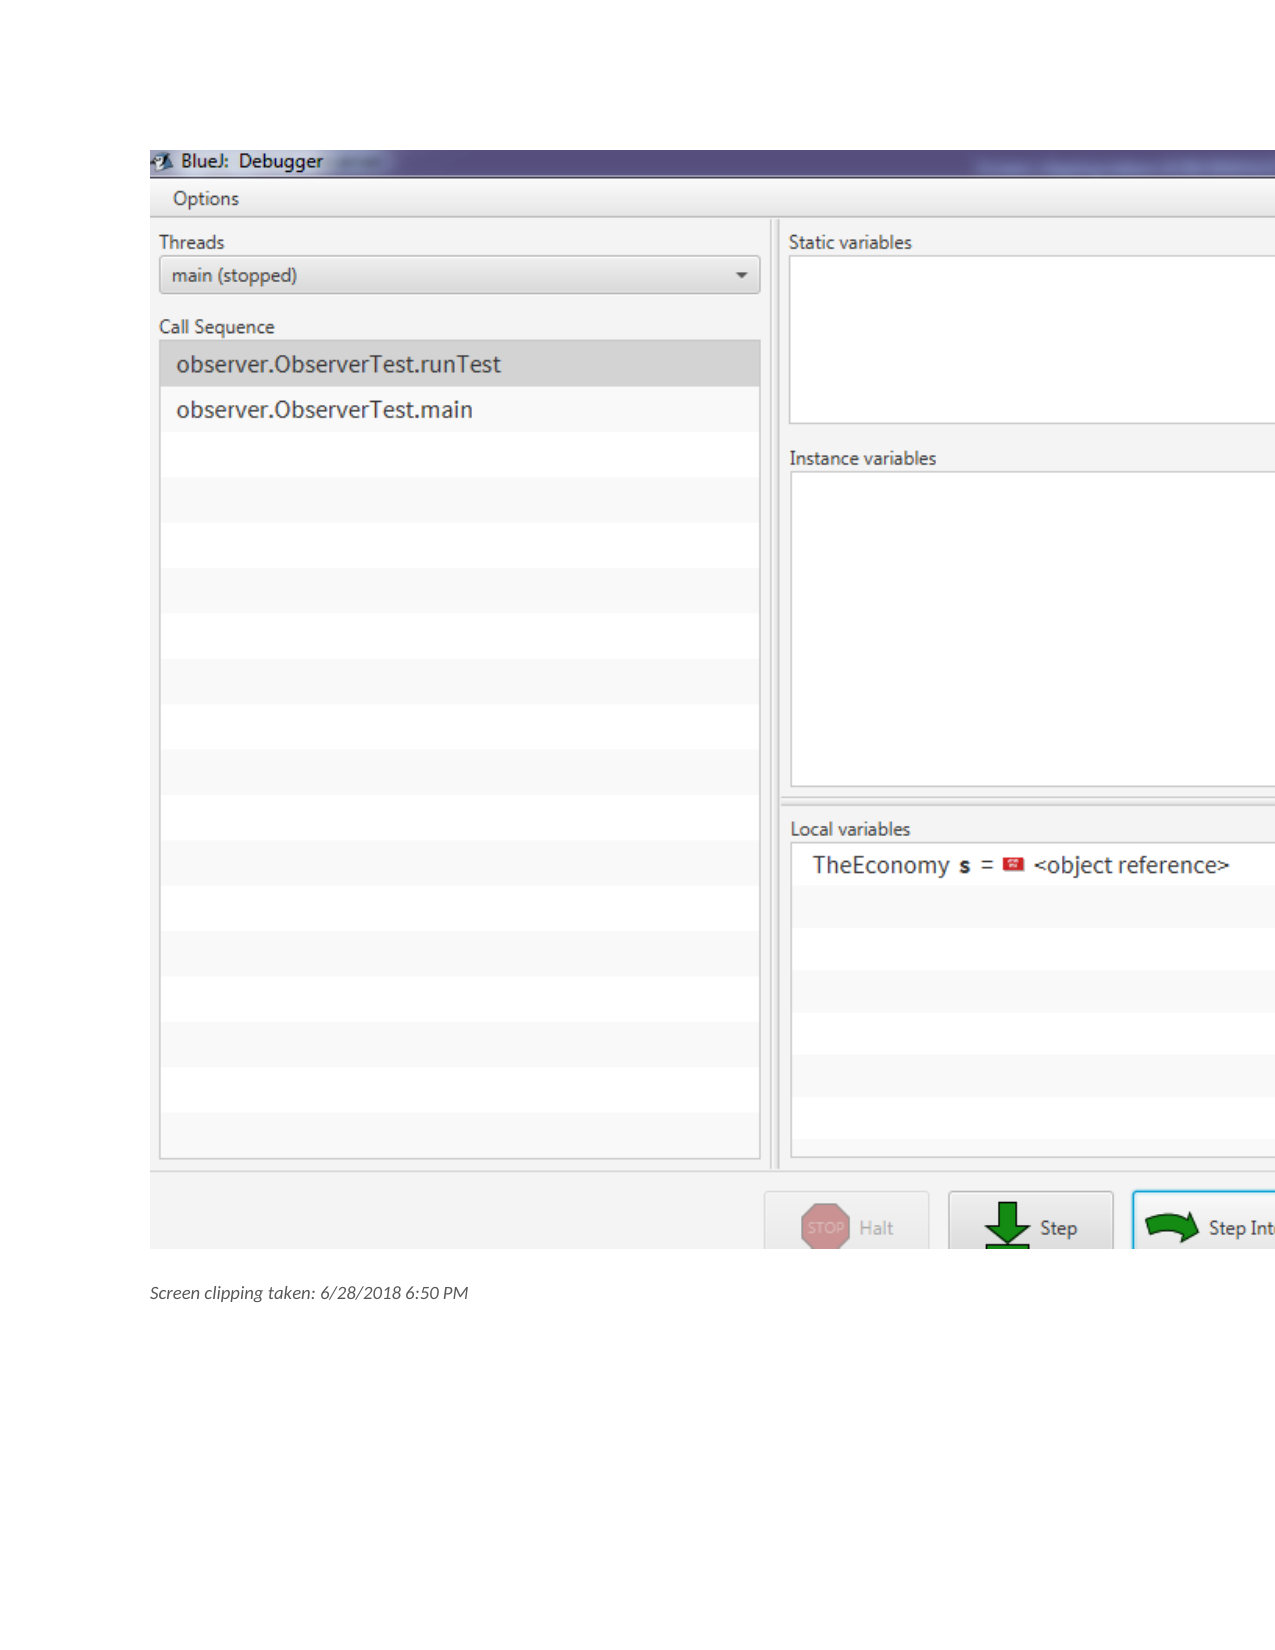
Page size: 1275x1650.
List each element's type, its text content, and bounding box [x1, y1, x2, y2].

picture [150, 150, 1275, 1249]
text Screen clipping taken: 6/28/2018 6:50 PM [150, 1282, 1125, 1304]
